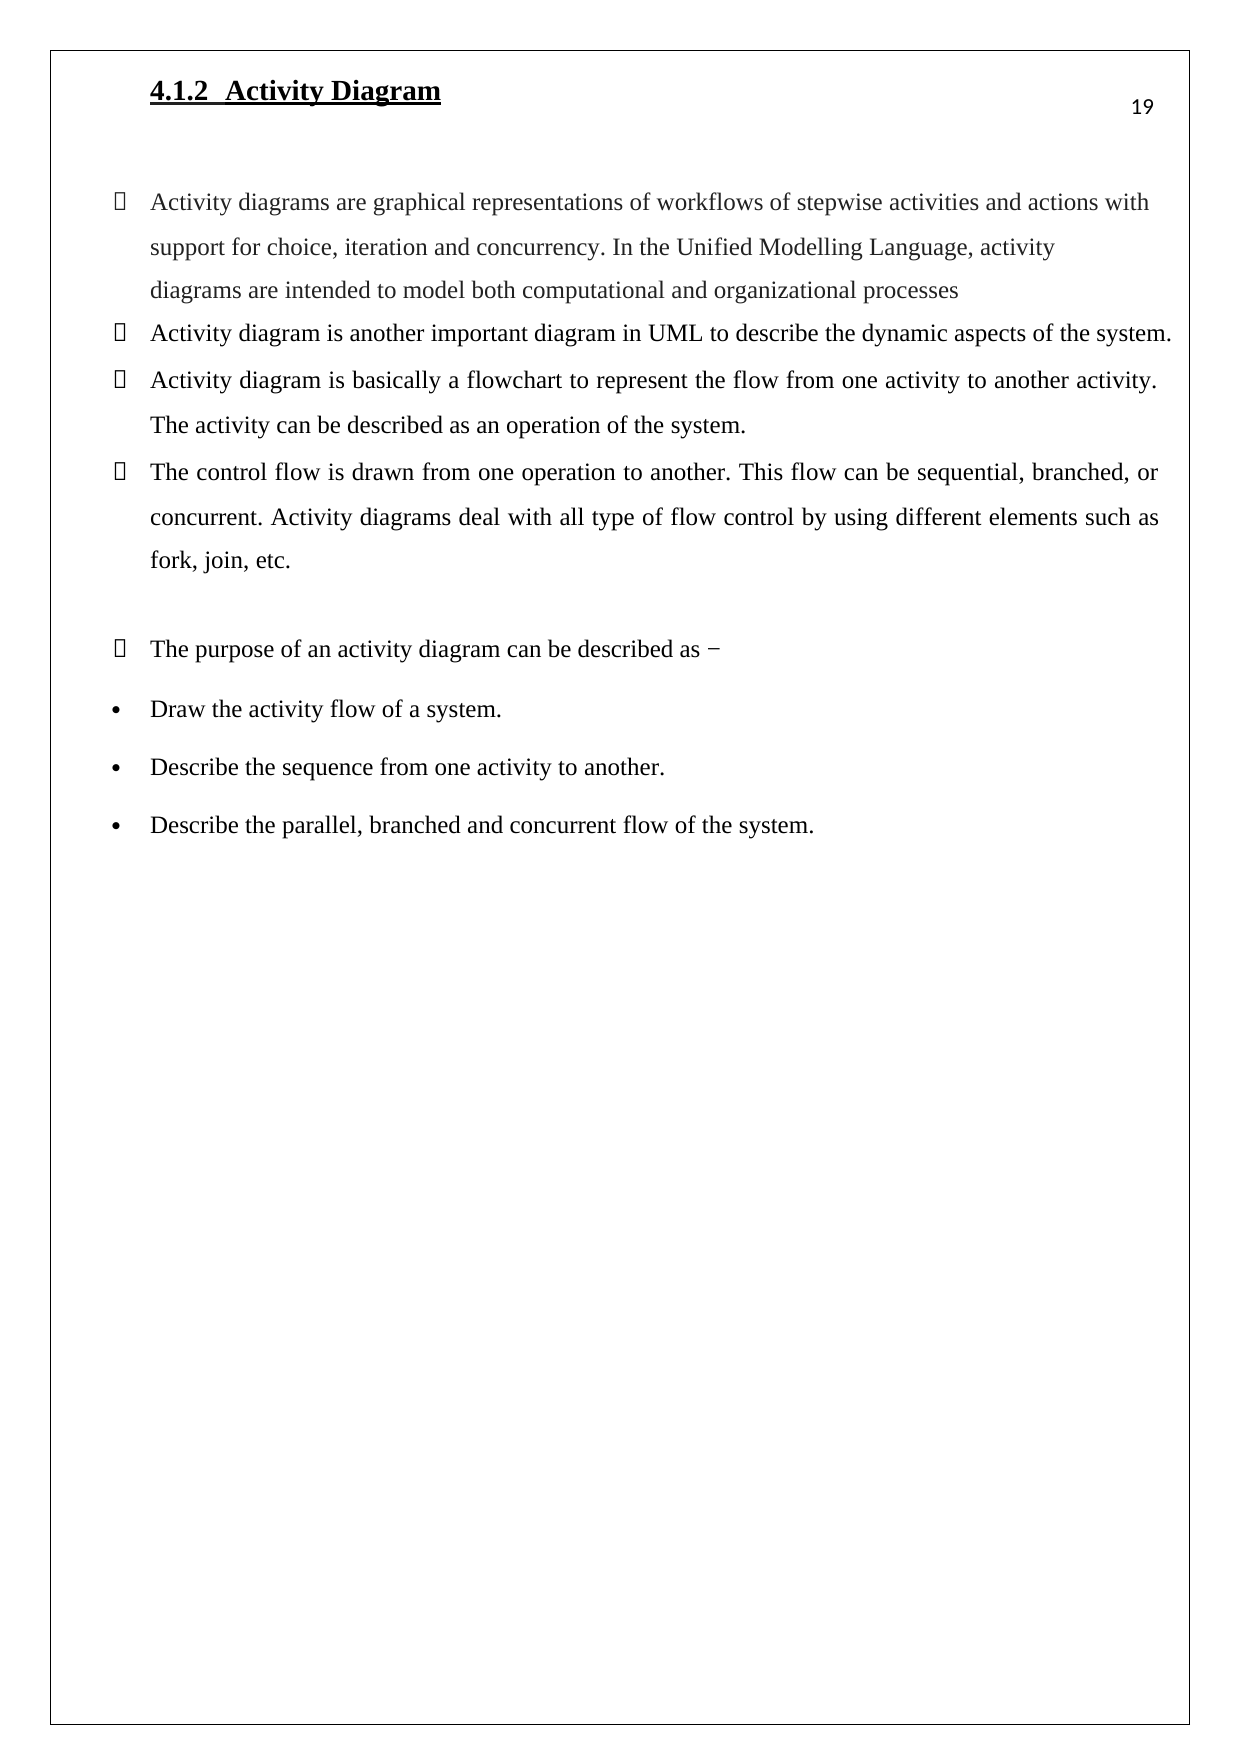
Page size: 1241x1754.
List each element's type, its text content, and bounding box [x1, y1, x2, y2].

list Describe the parallel, branched and concurrent flow of the system. [112, 811, 1188, 839]
list Activity Diagram [150, 73, 1188, 106]
list Activity diagrams are graphical representations of workflows of stepwise activities and actions with support for choice, iteration and concurrency. In the Unified Modelling Language, activity diagrams are intended to model both computational and organizational processes [112, 184, 1150, 304]
list The purpose of an activity diagram can be described as − [112, 631, 1188, 665]
list Activity diagram is basically a flowchart to represent the flow from one activity to another activity. The activity can be described as an operation of the system. [112, 362, 1160, 439]
list Draw the activity flow of a system. [112, 694, 1188, 723]
list The control flow is drawn from one operation to another. This flow can be sequential, branched, or concurrent. Activity diagrams deal with all type of flow control by using different elements such as fork, join, etc. [112, 453, 1160, 573]
list Activity diagram is another important diagram in UML to describe the dynamic aspects of the system. [112, 318, 1188, 347]
list Describe the sequence from one activity to another. [112, 752, 1188, 781]
